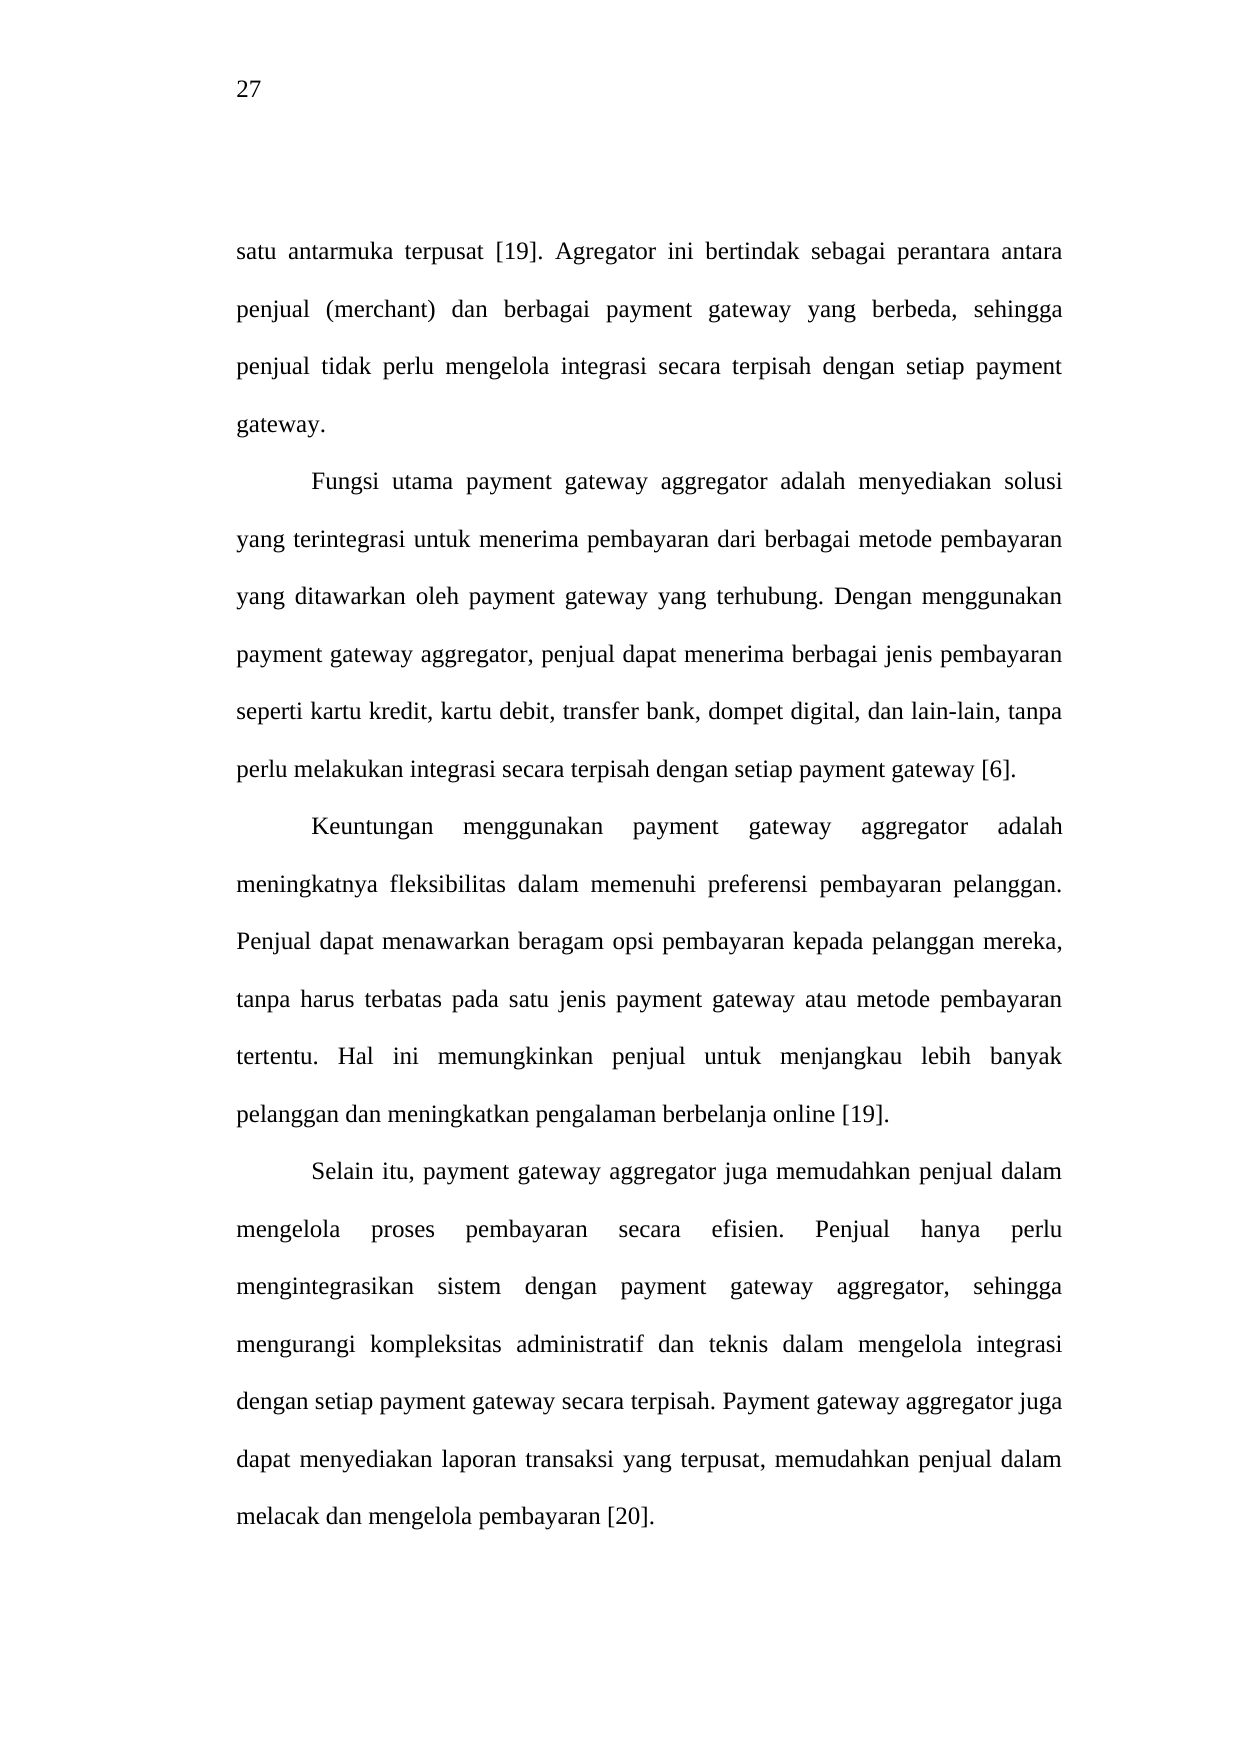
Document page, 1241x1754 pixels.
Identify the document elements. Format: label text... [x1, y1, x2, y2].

text Fungsi utama payment gateway aggregator adalah menyediakan solusi yang terintegrasi untuk menerima pembayaran dari berbagai metode pembayaran yang ditawarkan oleh payment gateway yang terhubung. Dengan menggunakan payment gateway aggregator, penjual dapat menerima berbagai jenis pembayaran seperti kartu kredit, kartu debit, transfer bank, dompet digital, dan lain-lain, tanpa perlu melakukan integrasi secara terpisah dengan setiap payment gateway . [236, 466, 1063, 782]
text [236, 236, 1063, 437]
text Keuntungan menggunakan payment gateway aggregator adalah meningkatnya fleksibilitas dalam memenuhi preferensi pembayaran pelanggan. Penjual dapat menawarkan beragam opsi pembayaran kepada pelanggan mereka, tanpa harus terbatas pada satu jenis payment gateway atau metode pembayaran tertentu. Hal ini memungkinkan penjual untuk menjangkau lebih banyak pelanggan dan meningkatkan pengalaman berbelanja online . [236, 811, 1063, 1127]
text Selain itu, payment gateway aggregator juga memudahkan penjual dalam mengelola proses pembayaran secara efisien. Penjual hanya perlu mengintegrasikan sistem dengan payment gateway aggregator, sehingga mengurangi kompleksitas administratif dan teknis dalam mengelola integrasi dengan setiap payment gateway secara terpisah. Payment gateway aggregator juga dapat menyediakan laporan transaksi yang terpusat, memudahkan penjual dalam melacak dan mengelola pembayaran . [236, 1156, 1063, 1530]
